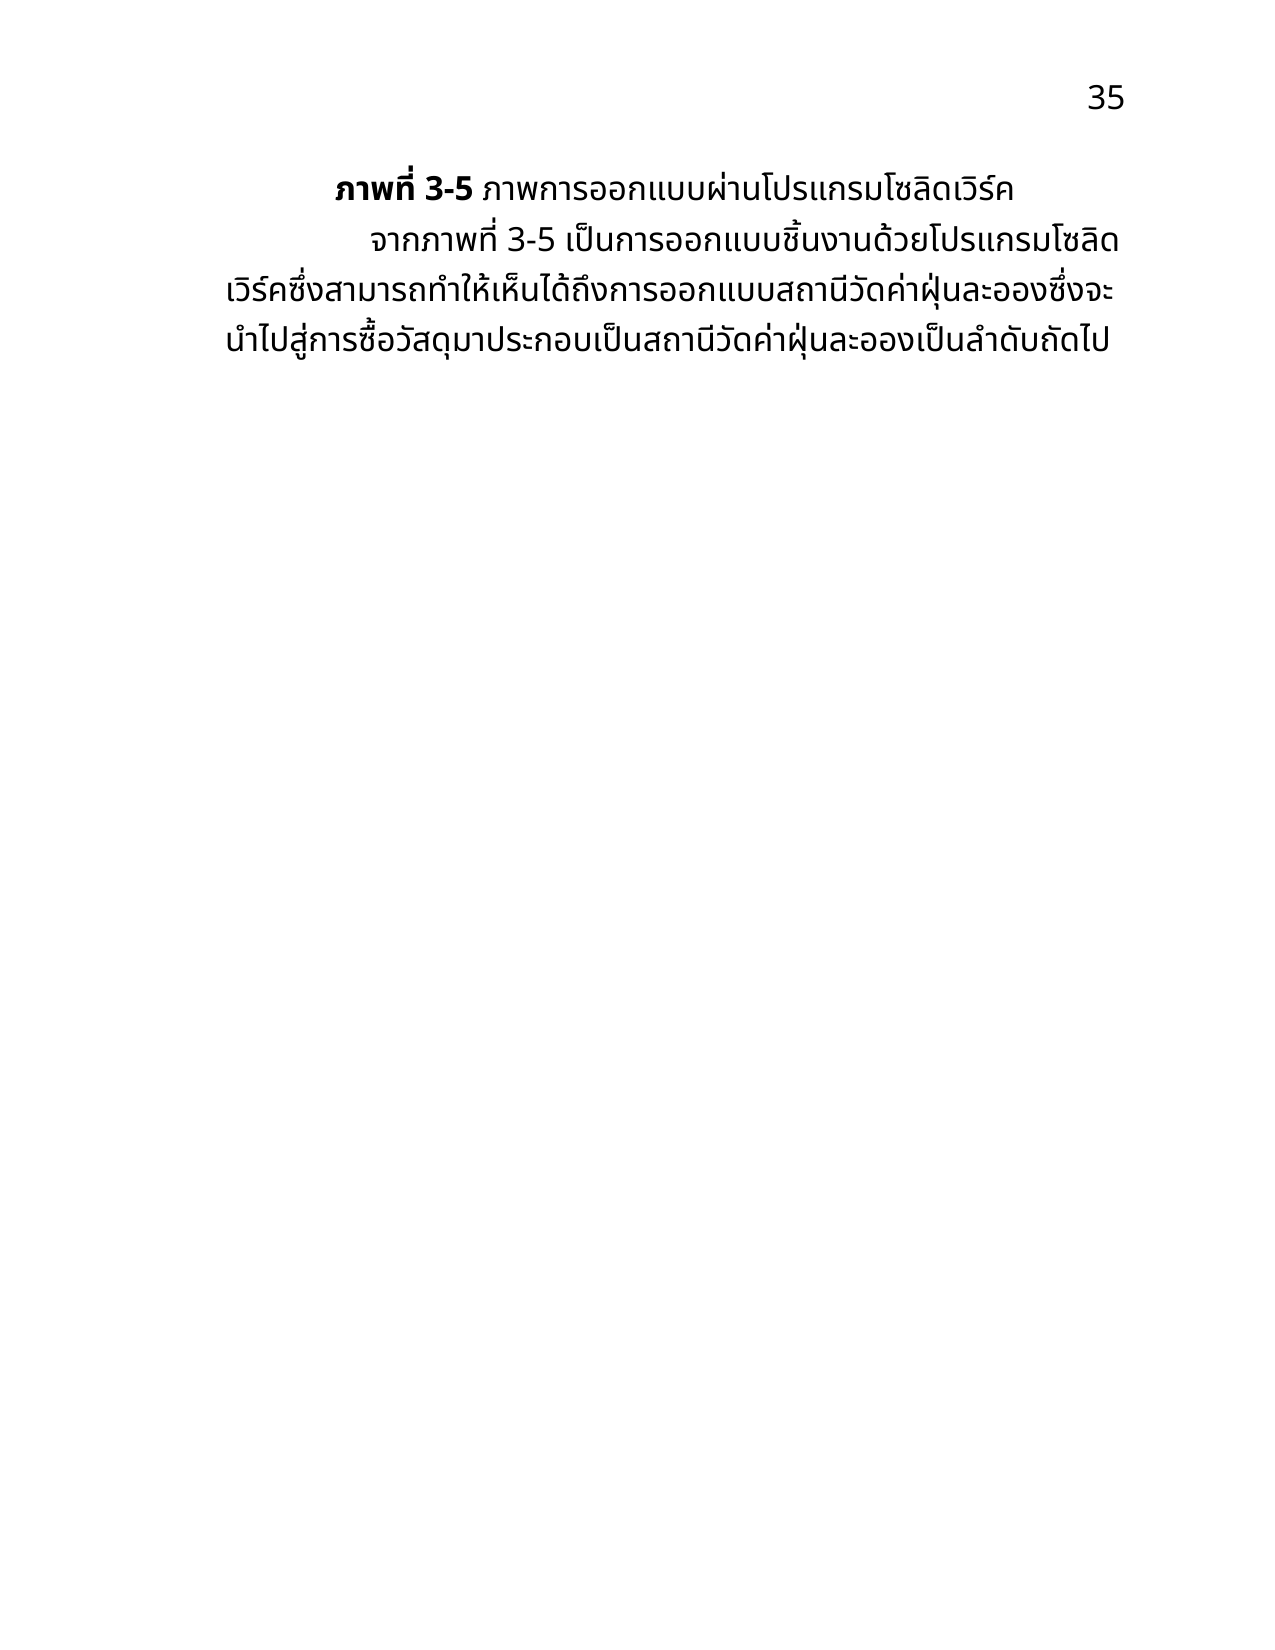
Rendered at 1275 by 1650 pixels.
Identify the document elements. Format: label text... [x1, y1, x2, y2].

text ภาพที่ 3-5 ภาพการออกแบบผ่านโปรแกรมโซลิดเวิร์ค [225, 165, 1125, 215]
text จากภาพที่ 3-5 เป็นการออกแบบชิ้นงานด้วยโปรแกรมโซลิดเวิร์คซึ่งสามารถทำให้เห็นได้ถึงการออกแบบสถานีวัดค่าฝุ่นละอองซึ่งจะนำไปสู่การซื้อวัสดุมาประกอบเป็นสถานีวัดค่าฝุ่นละอองเป็นลำดับถัดไป [225, 215, 1125, 367]
